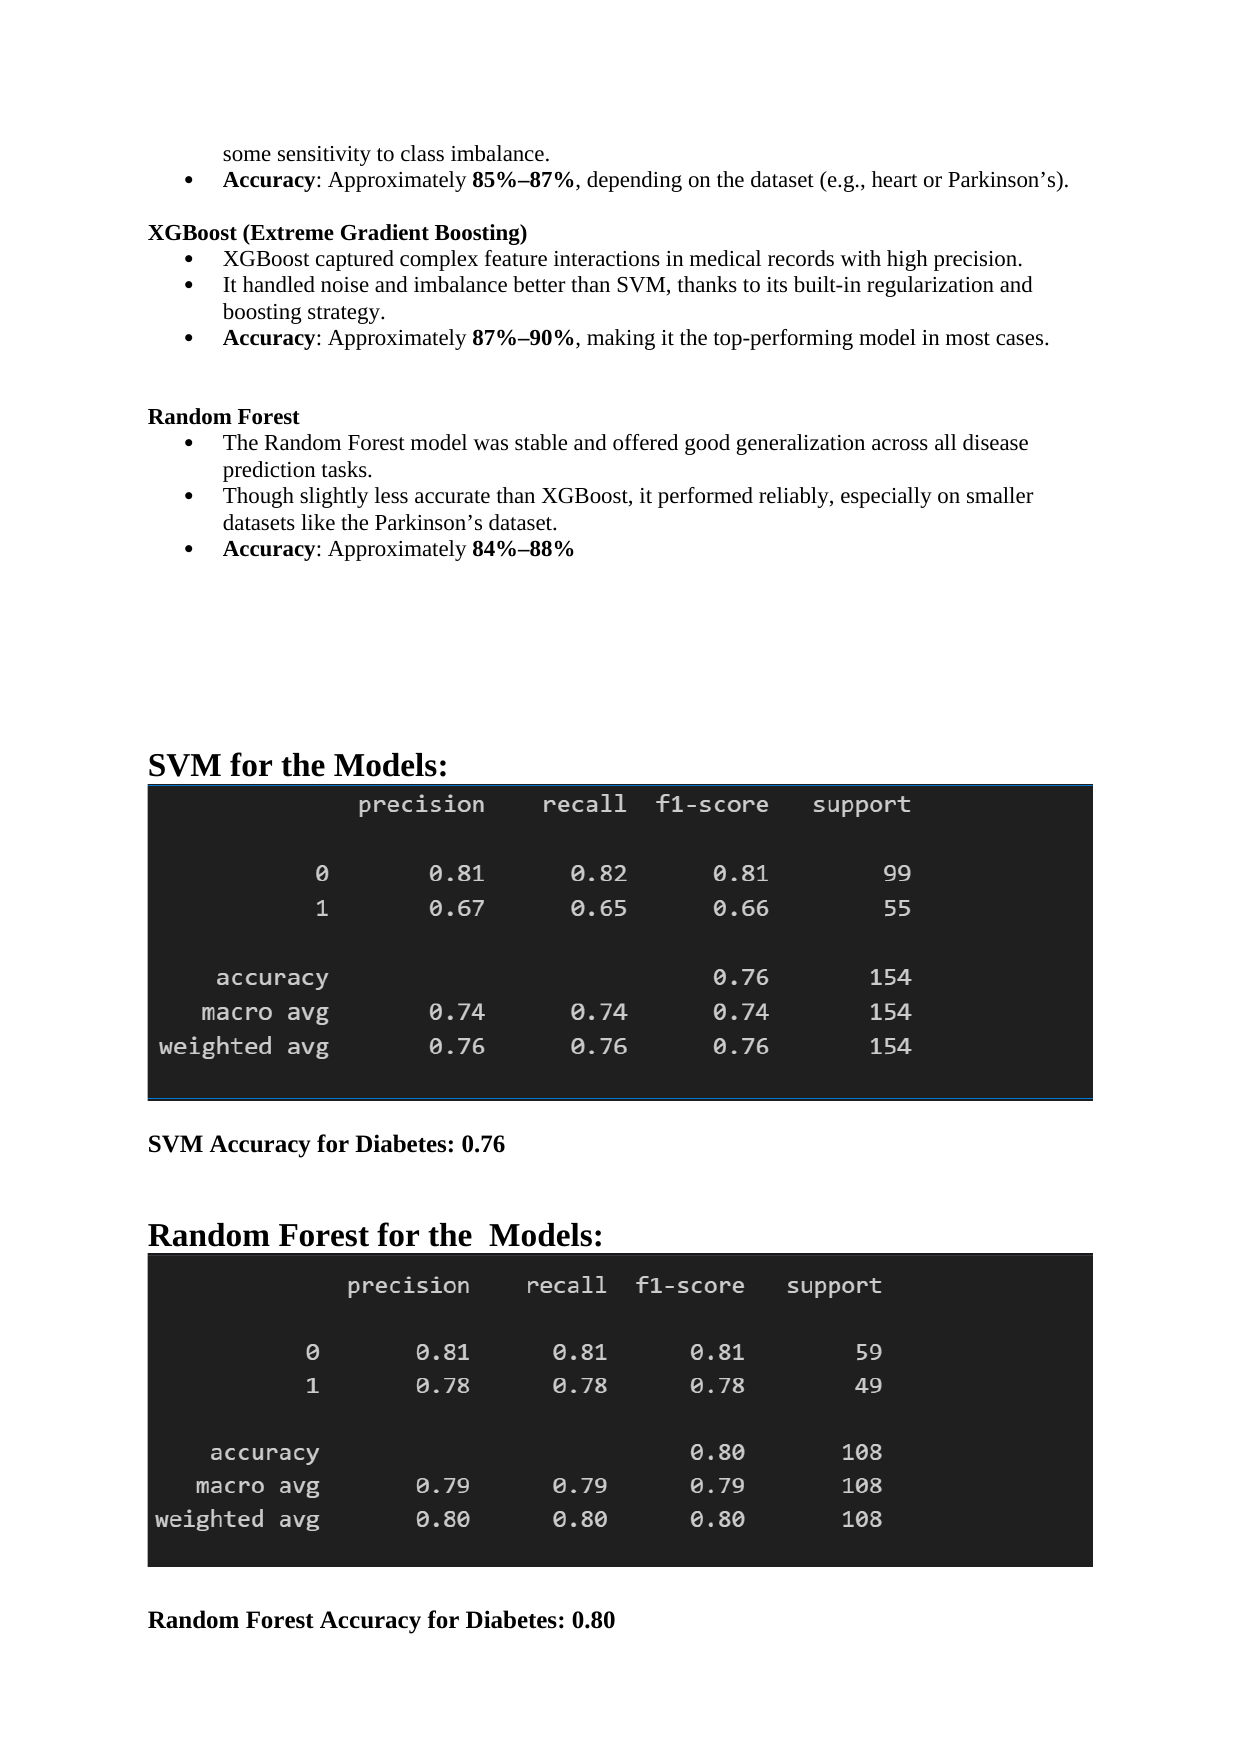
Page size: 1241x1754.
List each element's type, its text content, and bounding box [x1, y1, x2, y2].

picture [147, 784, 1093, 1101]
text Random Forest Accuracy for Diabetes: 0.80 [148, 1605, 1093, 1633]
text Random Forest [148, 403, 1093, 429]
list Accuracy: Approximately 87%–90%, making it the top-performing model in most cases. [185, 324, 1093, 350]
list Accuracy: Approximately 84%–88% [185, 535, 1093, 561]
text XGBoost (Extreme Gradient Boosting) [148, 219, 1093, 245]
picture [147, 1253, 1093, 1567]
text SVM Accuracy for Diabetes: 0.76 [148, 1129, 1093, 1158]
list It handled noise and imbalance better than SVM, thanks to its built-in regularization and boosting strategy. [185, 271, 1093, 324]
list Though slightly less accurate than XGBoost, it performed reliably, especially on smaller datasets like the Parkinson’s dataset. [185, 482, 1093, 535]
list XGBoost captured complex feature interactions in medical records with high precision. [185, 245, 1093, 271]
text Random Forest for the Models: [148, 1215, 1093, 1253]
text SVM for the Models: [148, 746, 1093, 784]
list The Random Forest model was stable and offered good generalization across all disease prediction tasks. [185, 429, 1093, 482]
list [185, 139, 1093, 166]
list Accuracy: Approximately 85%–87%, depending on the dataset (e.g., heart or Parkinson’s). [185, 166, 1093, 192]
